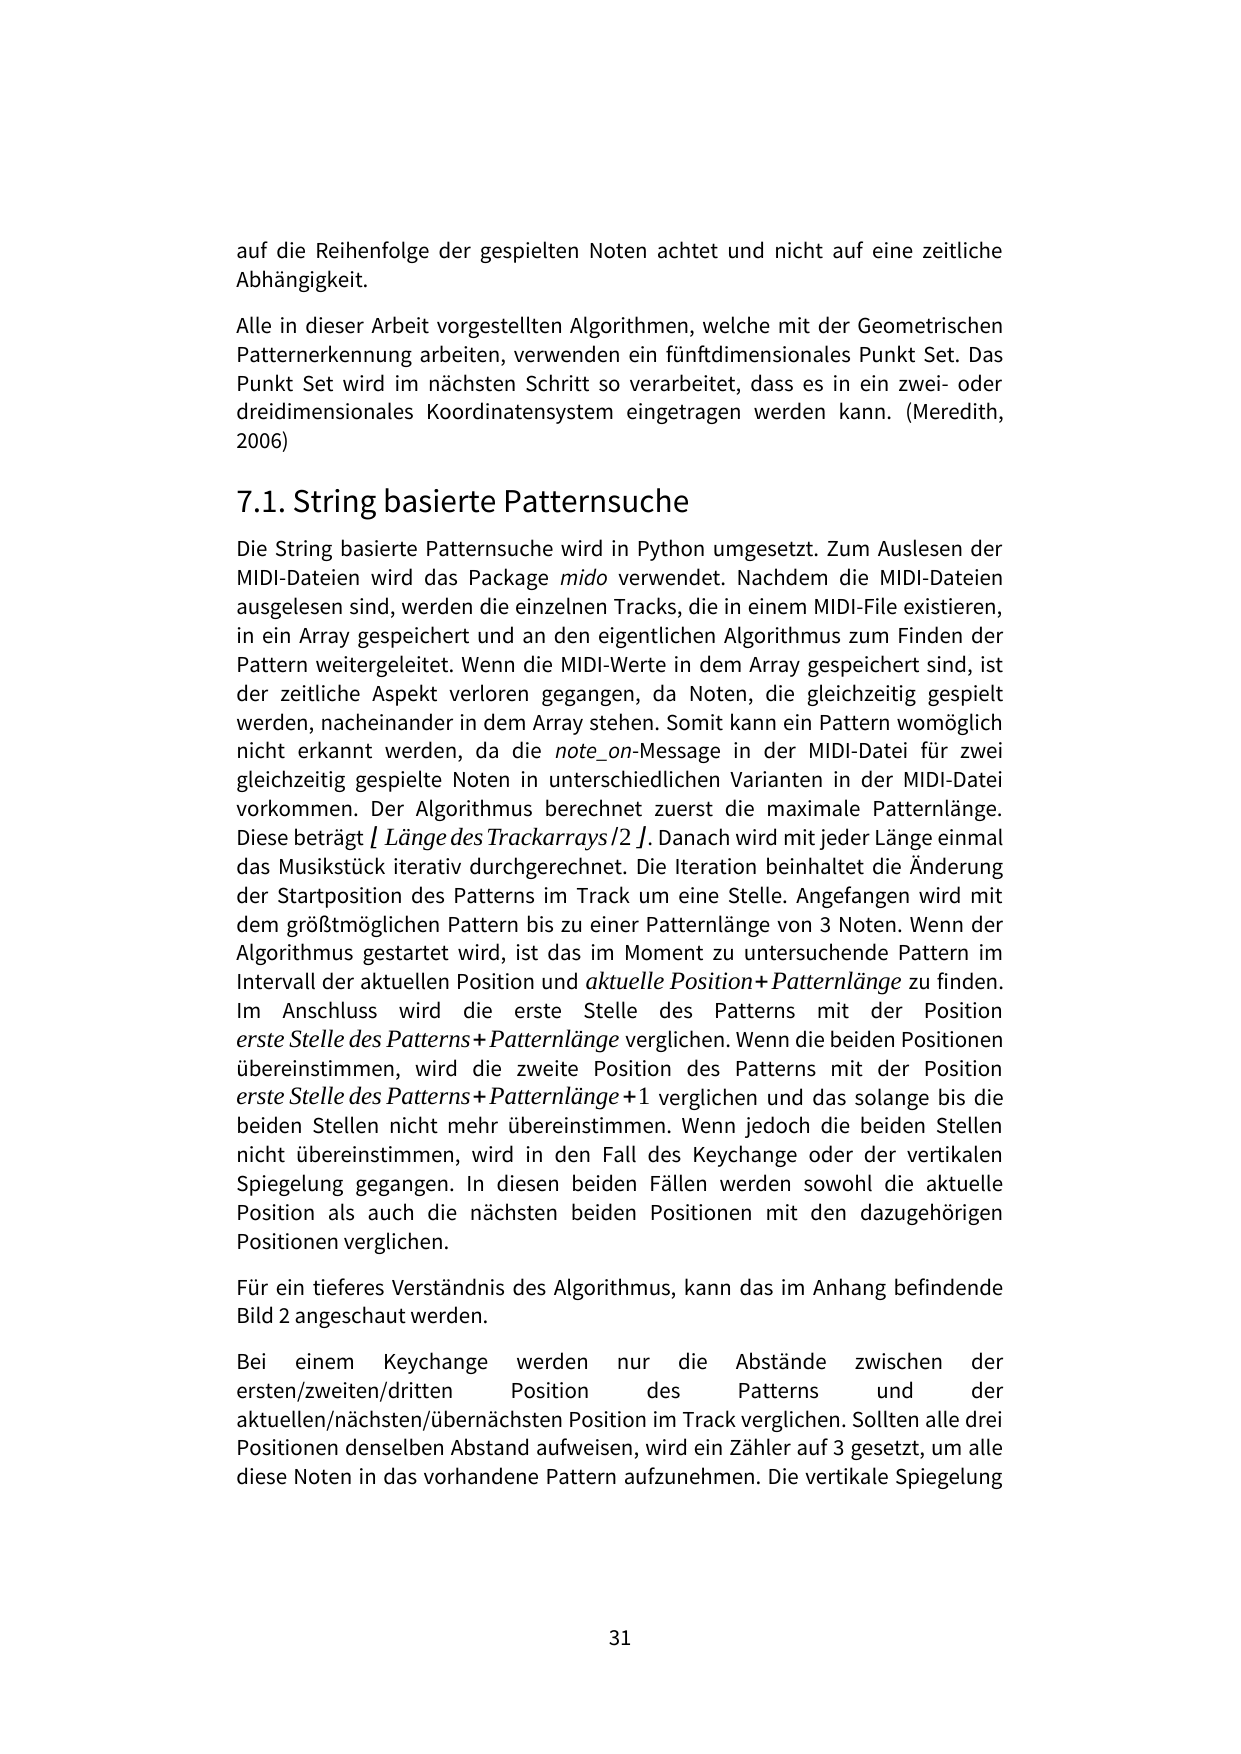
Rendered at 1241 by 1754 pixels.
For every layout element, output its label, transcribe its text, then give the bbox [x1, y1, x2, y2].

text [236, 236, 1004, 294]
text Für ein tieferes Verständnis des Algorithmus, kann das im Anhang befindende Bild 2 angeschaut werden. [236, 1272, 1004, 1330]
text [236, 1347, 1004, 1491]
text Alle in dieser Arbeit vorgestellten Algorithmen, welche mit der Geometrischen Patternerkennung arbeiten, verwenden ein fünftdimensionales Punkt Set. Das Punkt Set wird im nächsten Schritt so verarbeitet, dass es in ein zwei- oder dreidimensionales Koordinatensystem eingetragen werden kann. [236, 311, 1004, 455]
text Die String basierte Patternsuche wird in Python umgesetzt. Zum Auslesen der MIDI-Dateien wird das Package mido verwendet. Nachdem die MIDI-Dateien ausgelesen sind, werden die einzelnen Tracks, die in einem MIDI-File existieren, in ein Array gespeichert und an den eigentlichen Algorithmus zum Finden der Pattern weitergeleitet. Wenn die MIDI-Werte in dem Array gespeichert sind, ist der zeitliche Aspekt verloren gegangen, da Noten, die gleichzeitig gespielt werden, nacheinander in dem Array stehen. Somit kann ein Pattern womöglich nicht erkannt werden, da die note_on-Message in der MIDI-Datei für zwei gleichzeitig gespielte Noten in unterschiedlichen Varianten in der MIDI-Datei vorkommen. Der Algorithmus berechnet zuerst die maximale Patternlänge. Diese beträgt . Danach wird mit jeder Länge einmal das Musikstück iterativ durchgerechnet. Die Iteration beinhaltet die Änderung der Startposition des Patterns im Track um eine Stelle. Angefangen wird mit dem größtmöglichen Pattern bis zu einer Patternlänge von 3 Noten. Wenn der Algorithmus gestartet wird, ist das im Moment zu untersuchende Pattern im Intervall der aktuellen Position und zu finden. Im Anschluss wird die erste Stelle des Patterns mit der Position verglichen. Wenn die beiden Positionen übereinstimmen, wird die zweite Position des Patterns mit der Position verglichen und das solange bis die beiden Stellen nicht mehr übereinstimmen. Wenn jedoch die beiden Stellen nicht übereinstimmen, wird in den Fall des Keychange oder der vertikalen Spiegelung gegangen. In diesen beiden Fällen werden sowohl die aktuelle Position als auch die nächsten beiden Positionen mit den dazugehörigen Positionen verglichen. [236, 534, 1004, 1256]
subtitle 7.1. String basierte Patternsuche [236, 480, 1004, 522]
